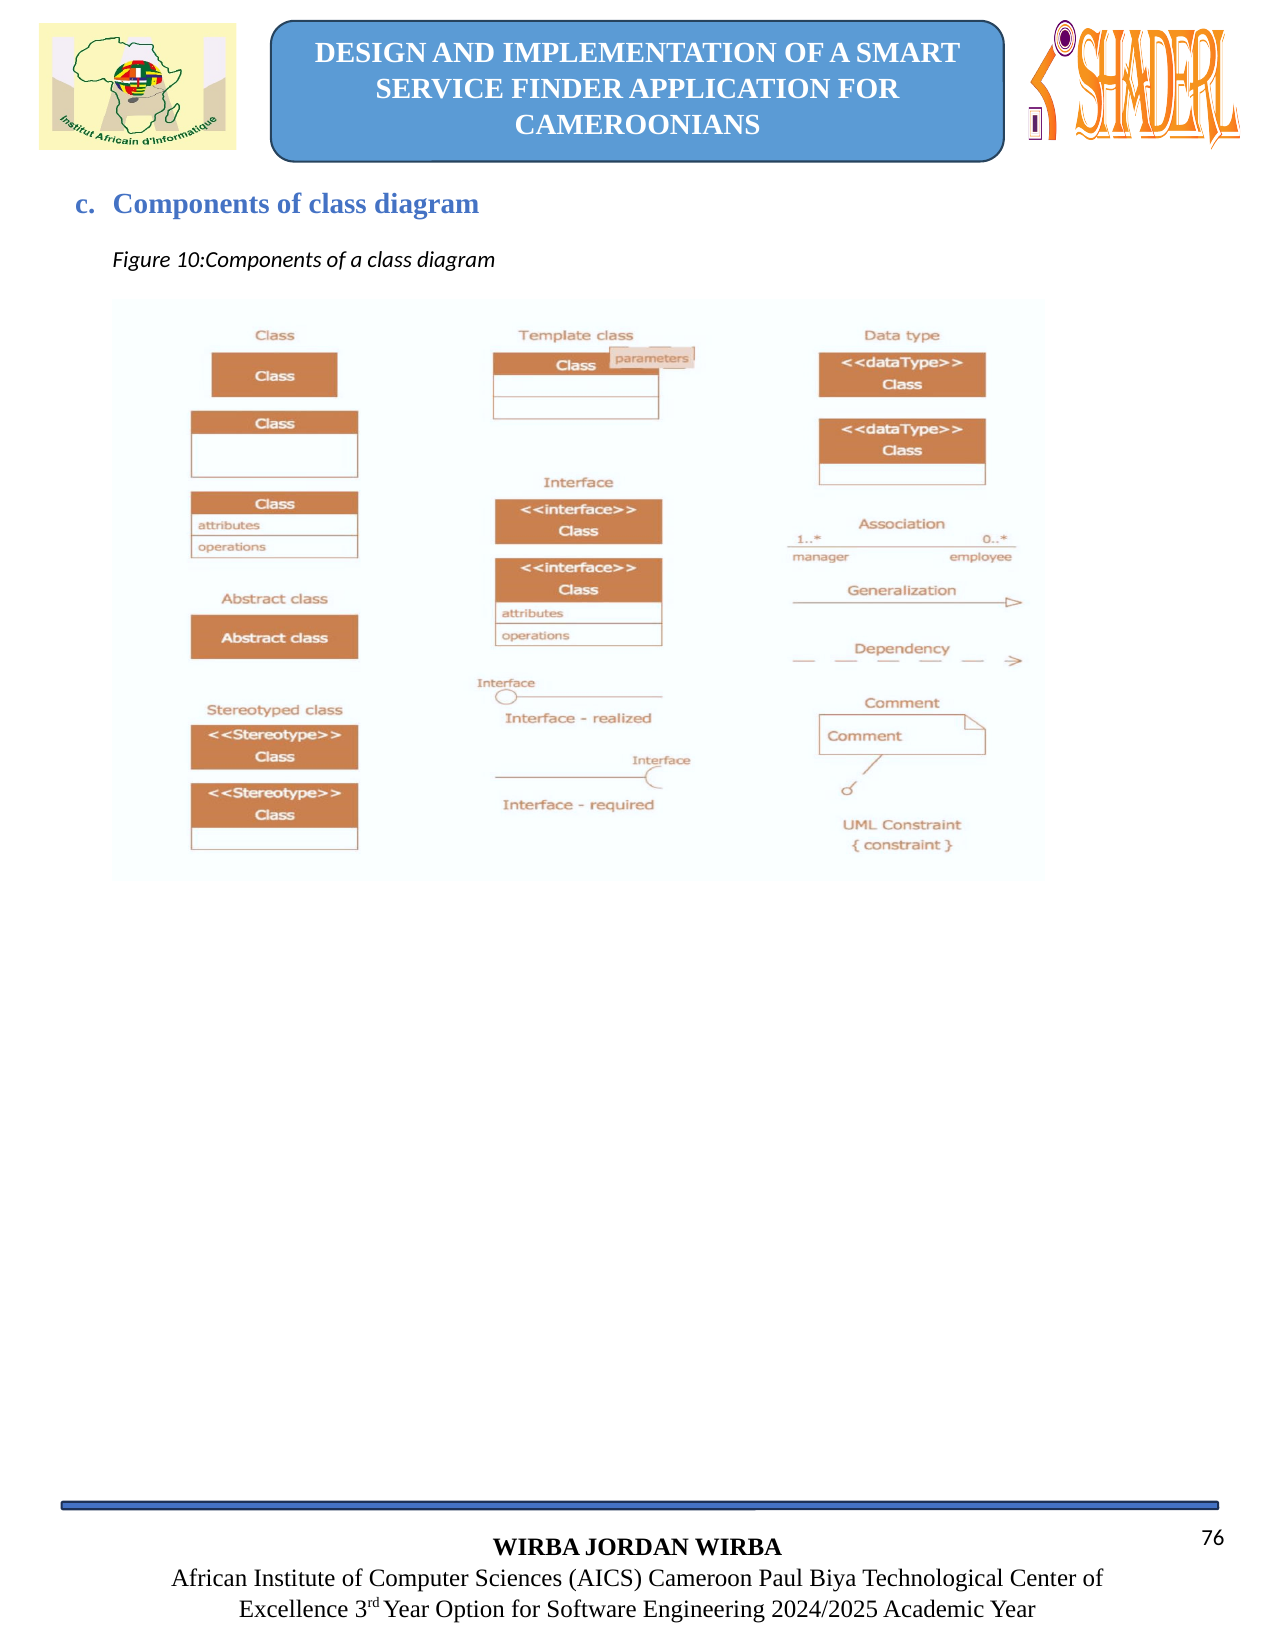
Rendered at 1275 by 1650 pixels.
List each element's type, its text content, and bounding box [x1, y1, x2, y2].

subtitle Components of class diagram [75, 186, 1162, 220]
picture [38, 23, 237, 150]
picture [1028, 20, 1241, 150]
picture [112, 299, 1045, 881]
